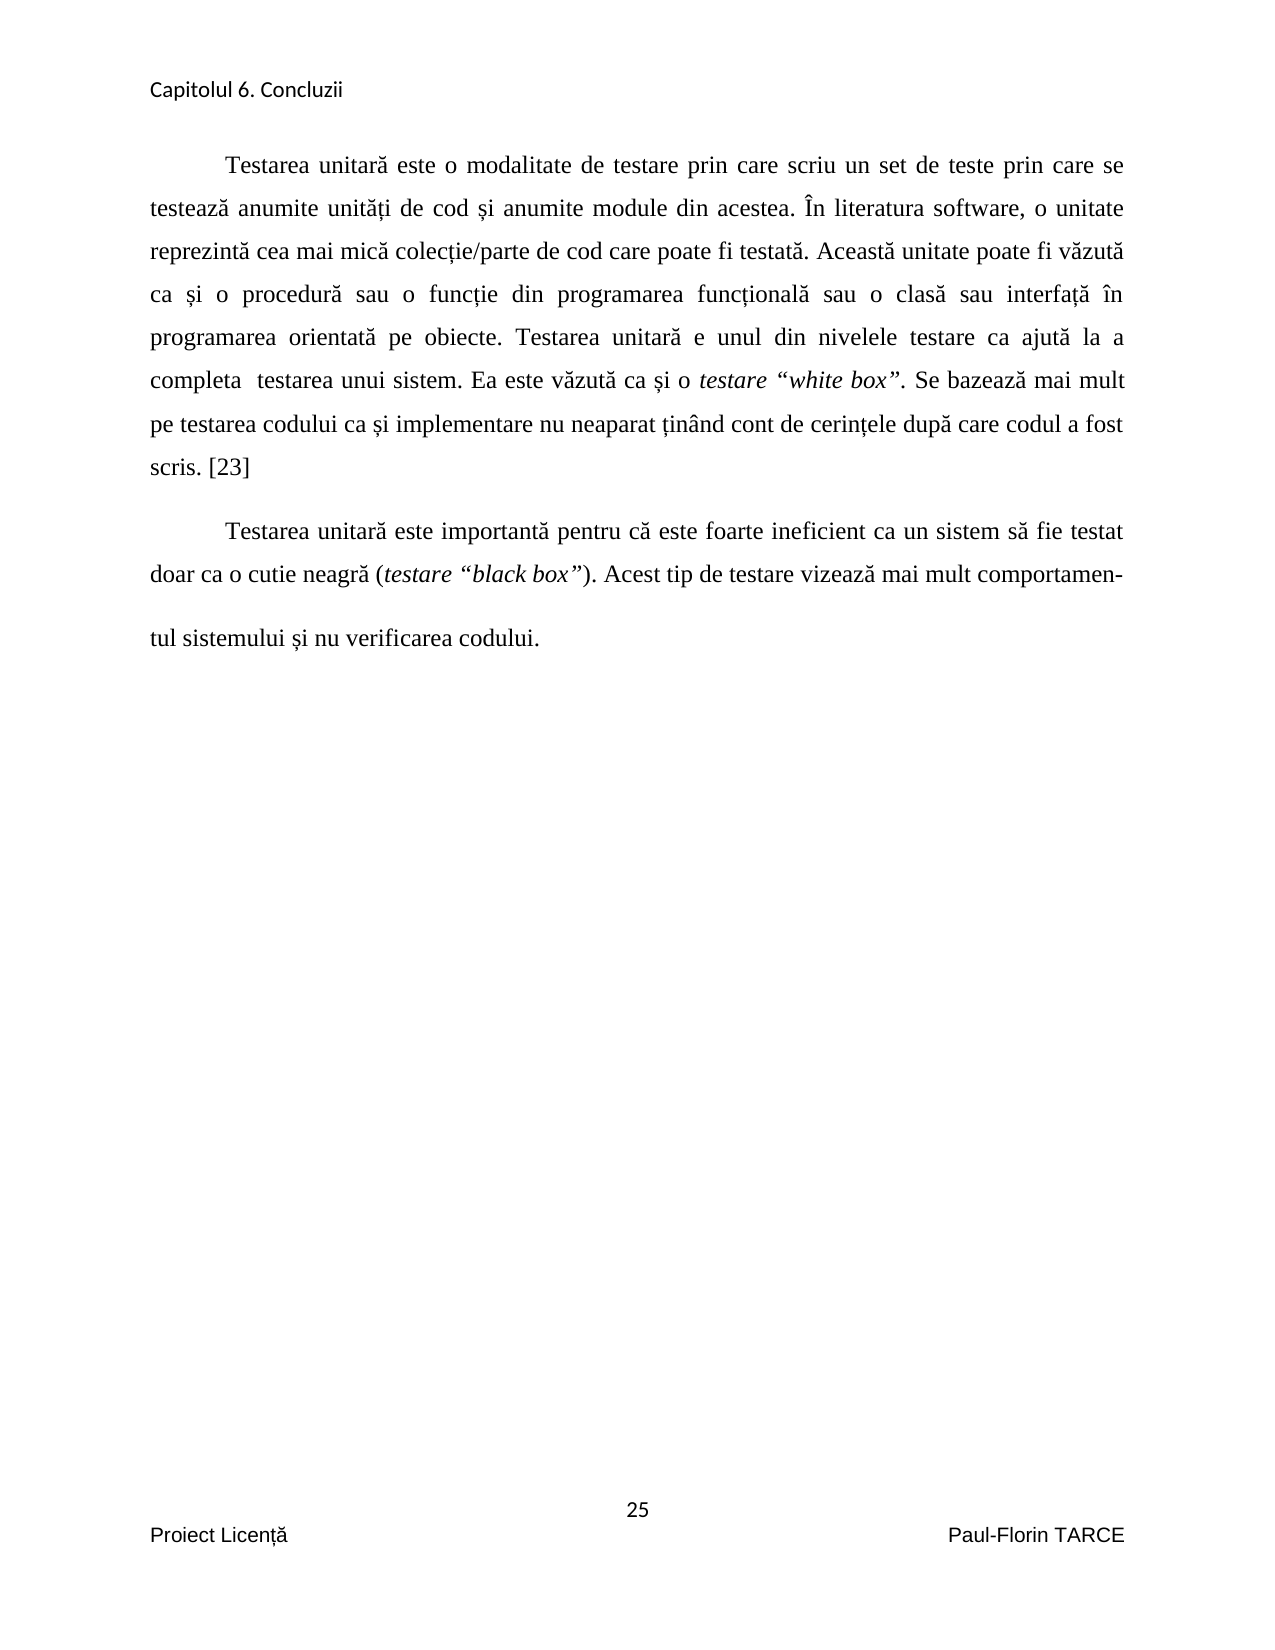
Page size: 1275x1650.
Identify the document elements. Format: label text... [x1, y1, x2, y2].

text Testarea unitară este o modalitate de testare prin care scriu un set de teste prin care se testează anumite unități de cod și anumite module din acestea. În literatura software, o unitate reprezintă cea mai mică colecție/parte de cod care poate fi testată. Această unitate poate fi văzută ca și o procedură sau o funcție din programarea funcțională sau o clasă sau interfață în programarea orientată pe obiecte. Testarea unitară e unul din nivelele testare ca ajută la a completa testarea unui sistem. Ea este văzută ca și o testare “white box”. Se bazează mai mult pe testarea codului ca și implementare nu neaparat ținând cont de cerințele după care codul a fost scris. [23] [150, 150, 1125, 481]
text Testarea unitară este importantă pentru că este foarte ineficient ca un sistem să fie testat doar ca o cutie neagră (testare “black box”). Acest tip de testare vizează mai mult comportamen- [150, 516, 1125, 588]
text tul sistemului și nu verificarea codului. [150, 623, 1125, 652]
